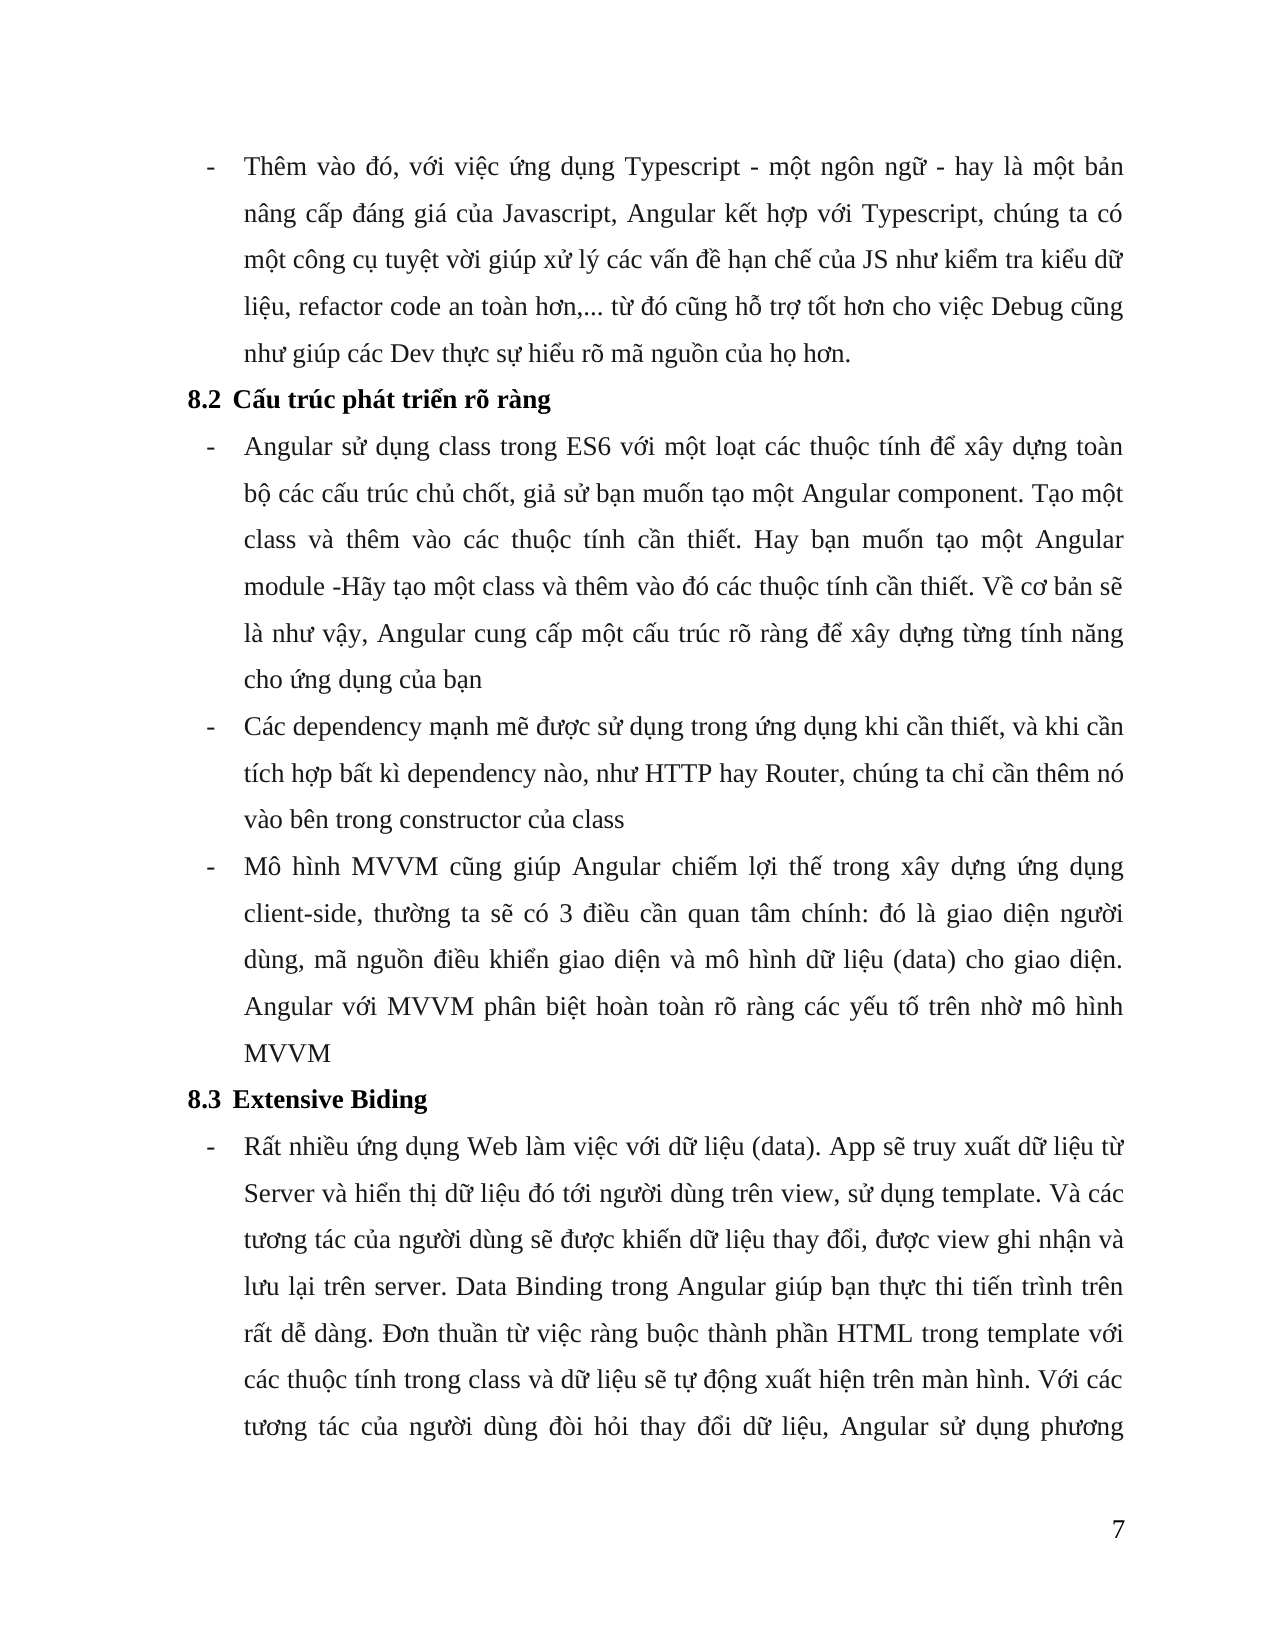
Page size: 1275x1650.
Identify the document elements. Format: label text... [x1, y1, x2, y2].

list Thêm vào đó, với việc ứng dụng Typescript - một ngôn ngữ - hay là một bản nâng cấp đáng giá của Javascript, Angular kết hợp với Typescript, chúng ta có một công cụ tuyệt vời giúp xử lý các vấn đề hạn chế của JS như kiểm tra kiểu dữ liệu, refactor code an toàn hơn,... từ đó cũng hỗ trợ tốt hơn cho việc Debug cũng như giúp các Dev thực sự hiểu rõ mã nguồn của họ hơn. [206, 150, 1125, 368]
subtitle Extensive Biding [187, 1083, 1125, 1114]
list Angular sử dụng class trong ES6 với một loạt các thuộc tính để xây dựng toàn bộ các cấu trúc chủ chốt, giả sử bạn muốn tạo một Angular component. Tạo một class và thêm vào các thuộc tính cần thiết. Hay bạn muốn tạo một Angular module -Hãy tạo một class và thêm vào đó các thuộc tính cần thiết. Về cơ bản sẽ là như vậy, Angular cung cấp một cấu trúc rõ ràng để xây dựng từng tính năng cho ứng dụng của bạn [206, 430, 1125, 694]
list Các dependency mạnh mẽ được sử dụng trong ứng dụng khi cần thiết, và khi cần tích hợp bất kì dependency nào, như HTTP hay Router, chúng ta chỉ cần thêm nó vào bên trong constructor của class [206, 710, 1125, 834]
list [206, 1130, 1125, 1441]
list Mô hình MVVM cũng giúp Angular chiếm lợi thế trong xây dựng ứng dụng client-side, thường ta sẽ có 3 điều cần quan tâm chính: đó là giao diện người dùng, mã nguồn điều khiển giao diện và mô hình dữ liệu (data) cho giao diện. Angular với MVVM phân biệt hoàn toàn rõ ràng các yếu tố trên nhờ mô hình MVVM [206, 850, 1125, 1068]
subtitle Cấu trúc phát triển rõ ràng [187, 383, 1125, 414]
